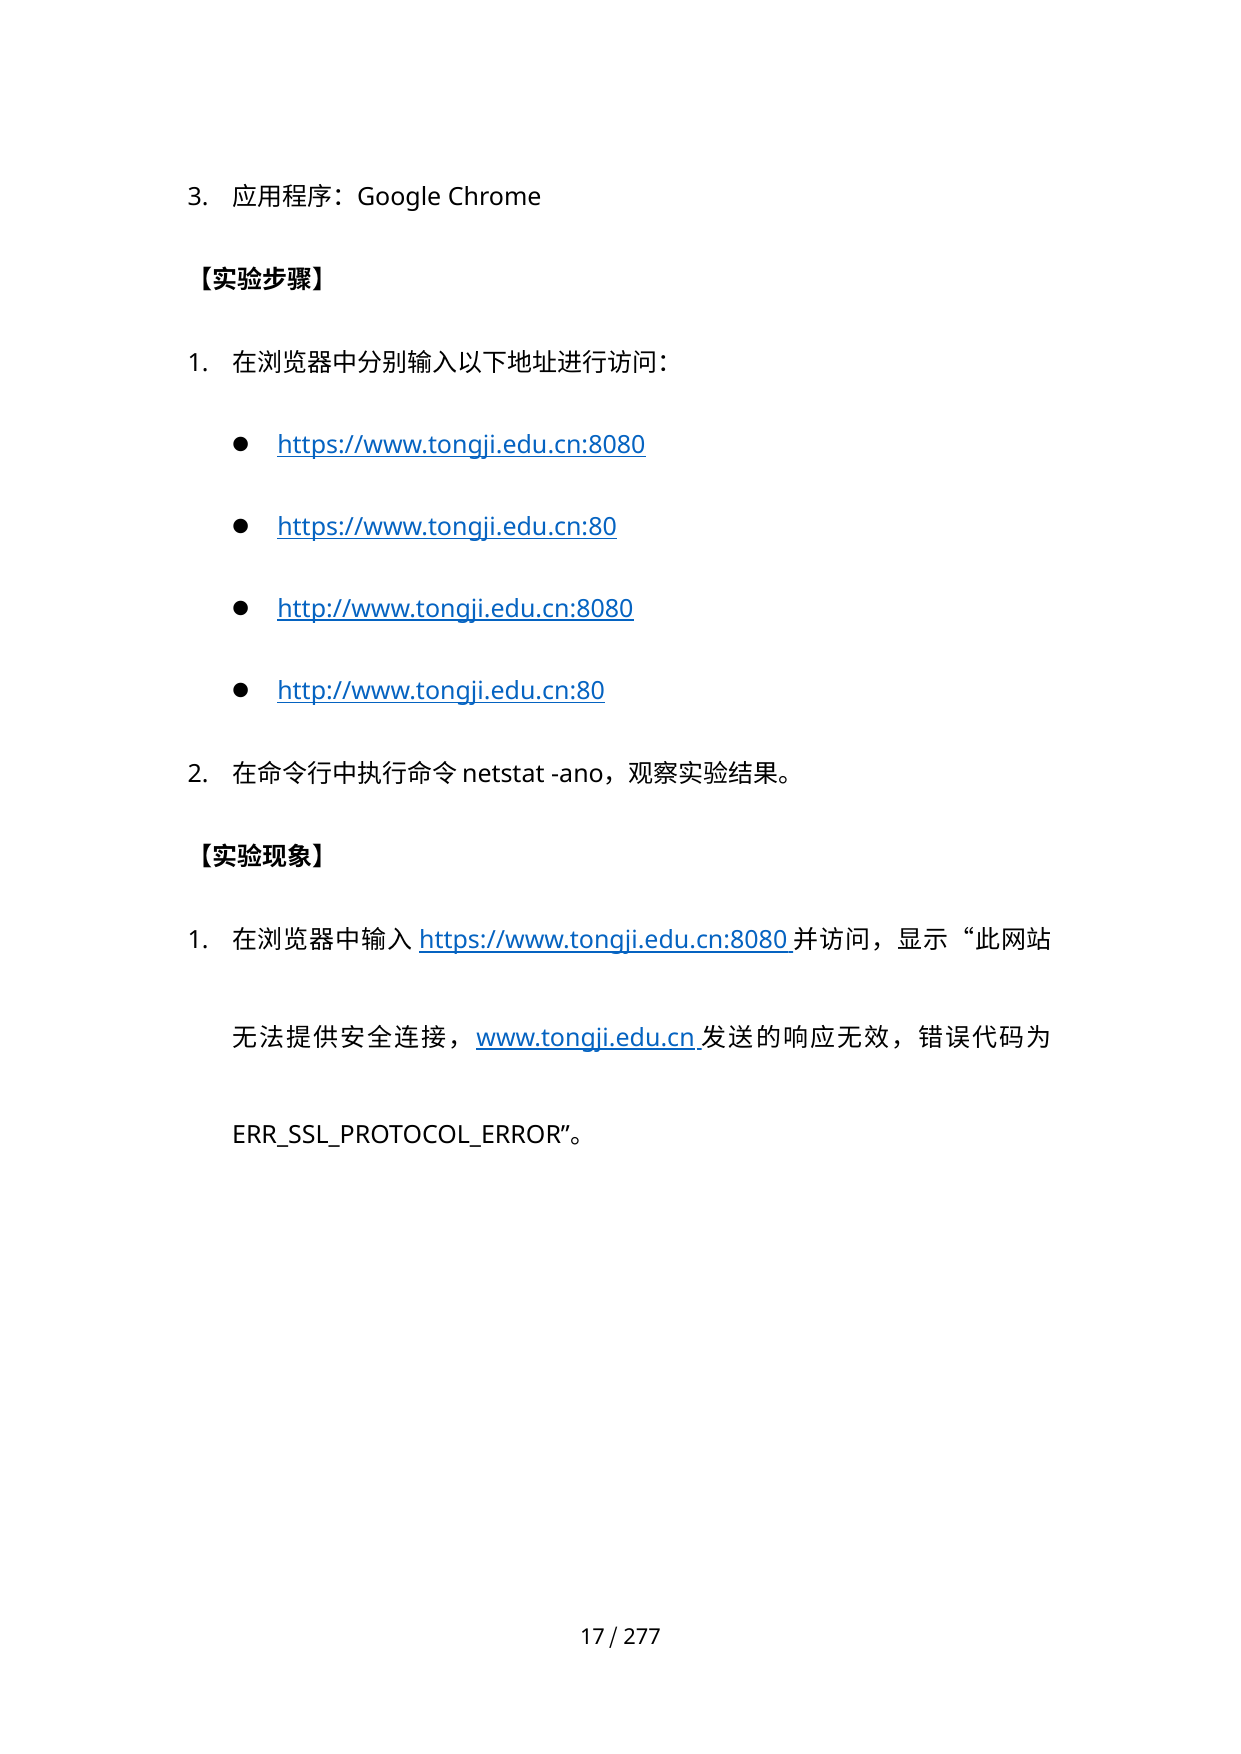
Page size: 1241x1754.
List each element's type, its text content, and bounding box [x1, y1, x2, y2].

list 在浏览器中输入https://www.tongji.edu.cn:8080并访问，显示“此网站无法提供安全连接，www.tongji.edu.cn发送的响应无效，错误代码为ERR_SSL_PROTOCOL_ERROR”。 [187, 906, 1053, 1166]
list http://www.tongji.edu.cn:8080 [231, 575, 1053, 640]
list http://www.tongji.edu.cn:80 [231, 657, 1053, 722]
list https://www.tongji.edu.cn:80 [231, 493, 1053, 558]
list 在命令行中执行命令netstat -ano，观察实验结果。 [187, 739, 1053, 804]
text 【实验步骤】 [187, 245, 1053, 310]
list 应用程序：Google Chrome [187, 162, 1053, 227]
list https://www.tongji.edu.cn:8080 [231, 411, 1053, 476]
list 在浏览器中分别输入以下地址进行访问： [187, 328, 1053, 393]
text 【实验现象】 [187, 822, 1053, 887]
